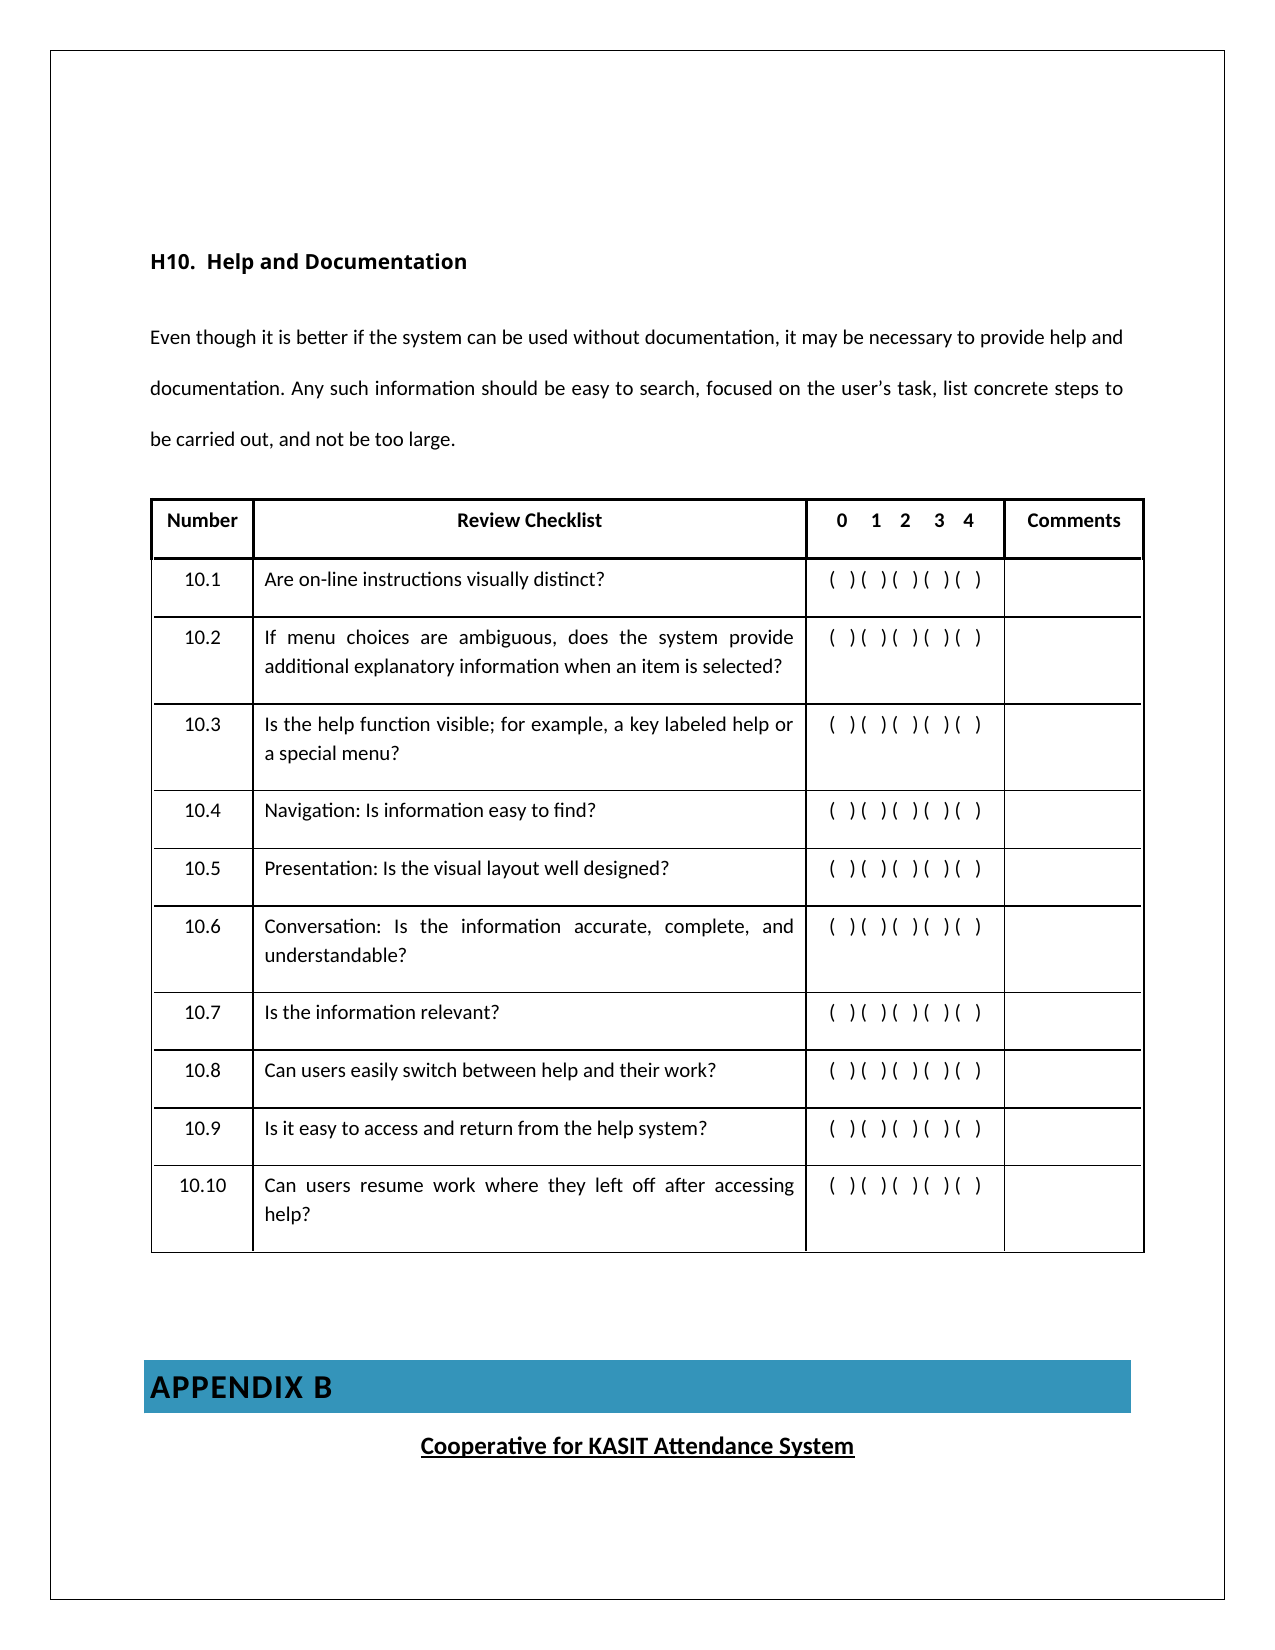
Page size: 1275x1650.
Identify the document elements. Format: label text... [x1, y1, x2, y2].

table_cell ( ) ( ) ( ) ( ) ( ) [807, 849, 1004, 905]
table_cell Can users resume work where they left off after accessing help? [254, 1166, 805, 1251]
table_cell [1005, 1049, 1143, 1107]
table_cell 10.1 [152, 557, 252, 616]
table_cell ( ) ( ) ( ) ( ) ( ) [807, 705, 1004, 790]
table_cell 10.3 [152, 703, 252, 790]
table_cell Navigation: Is information easy to find? [254, 791, 805, 847]
table_cell Is the information relevant? [254, 993, 805, 1049]
table_cell ( ) ( ) ( ) ( ) ( ) [807, 1166, 1004, 1251]
table_cell 10.10 [152, 1165, 252, 1251]
table_header Review Checklist [255, 501, 805, 557]
text Cooperative for KASIT Attendance System [150, 1430, 1125, 1460]
table_cell Conversation: Is the information accurate, complete, and understandable? [254, 907, 805, 992]
table_cell If menu choices are ambiguous, does the system provide additional explanatory information when an item is selected? [254, 618, 805, 703]
table_cell 10.2 [152, 616, 252, 703]
table_cell ( ) ( ) ( ) ( ) ( ) [807, 907, 1004, 992]
table_cell ( ) ( ) ( ) ( ) ( ) [807, 618, 1004, 703]
table_cell [1005, 1107, 1143, 1164]
table_cell [1005, 1165, 1143, 1251]
table_cell Presentation: Is the visual layout well designed? [254, 849, 805, 905]
subtitle APPENDIX B [150, 1366, 1125, 1407]
table_cell 10.6 [152, 905, 252, 992]
table_cell ( ) ( ) ( ) ( ) ( ) [807, 791, 1004, 847]
table_cell [1005, 703, 1143, 790]
table_cell [1005, 992, 1143, 1049]
table_header Number [153, 501, 252, 557]
table_cell [1005, 616, 1143, 703]
table_cell ( ) ( ) ( ) ( ) ( ) [807, 1109, 1004, 1164]
table_cell Can users easily switch between help and their work? [254, 1051, 805, 1107]
table_cell [1005, 905, 1143, 992]
table_header 0 1 2 3 4 [808, 501, 1003, 557]
table_cell 10.7 [152, 992, 252, 1049]
table_cell 10.8 [152, 1049, 252, 1107]
table_cell ( ) ( ) ( ) ( ) ( ) [807, 560, 1004, 616]
table_cell Is the help function visible; for example, a key labeled help or a special menu? [254, 705, 805, 790]
table_cell 10.9 [152, 1107, 252, 1164]
table_cell 10.4 [152, 790, 252, 847]
table_cell ( ) ( ) ( ) ( ) ( ) [807, 993, 1004, 1049]
table_cell Are on-line instructions visually distinct? [254, 560, 805, 616]
text H10. Help and Documentation [150, 247, 1125, 275]
table_cell 10.5 [152, 848, 252, 905]
table_cell [1005, 557, 1143, 616]
table_cell [1005, 848, 1143, 905]
table_cell Is it easy to access and return from the help system? [254, 1109, 805, 1164]
text Even though it is better if the system can be used without documentation, it may be necessary to provide help and documentation. Any such information should be easy to search, focused on the user’s task, list concrete steps to be carried out, and not be too large. [150, 324, 1125, 452]
table_header Comments [1006, 501, 1142, 557]
table_cell [1005, 790, 1143, 847]
table_cell ( ) ( ) ( ) ( ) ( ) [807, 1051, 1004, 1107]
